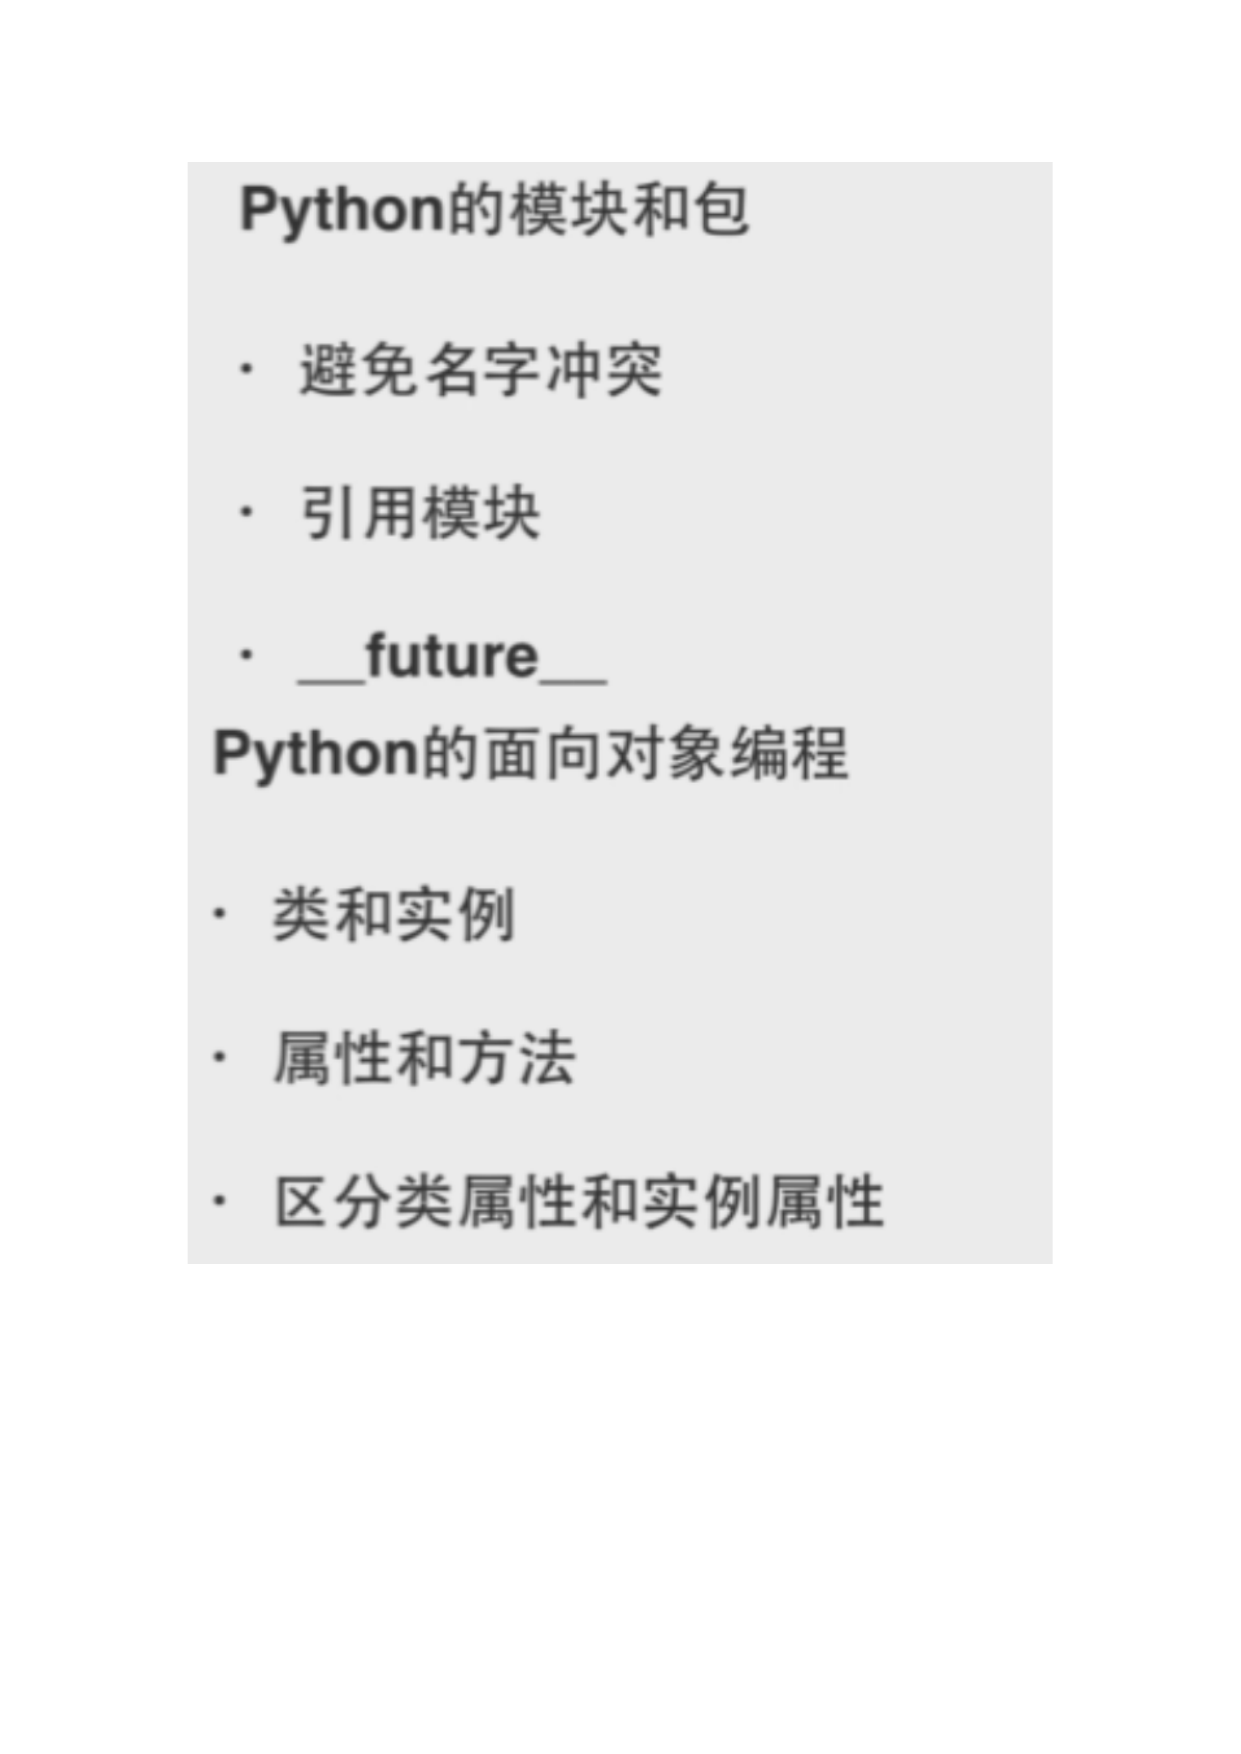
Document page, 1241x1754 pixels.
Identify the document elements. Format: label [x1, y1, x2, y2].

picture [187, 162, 1053, 1264]
